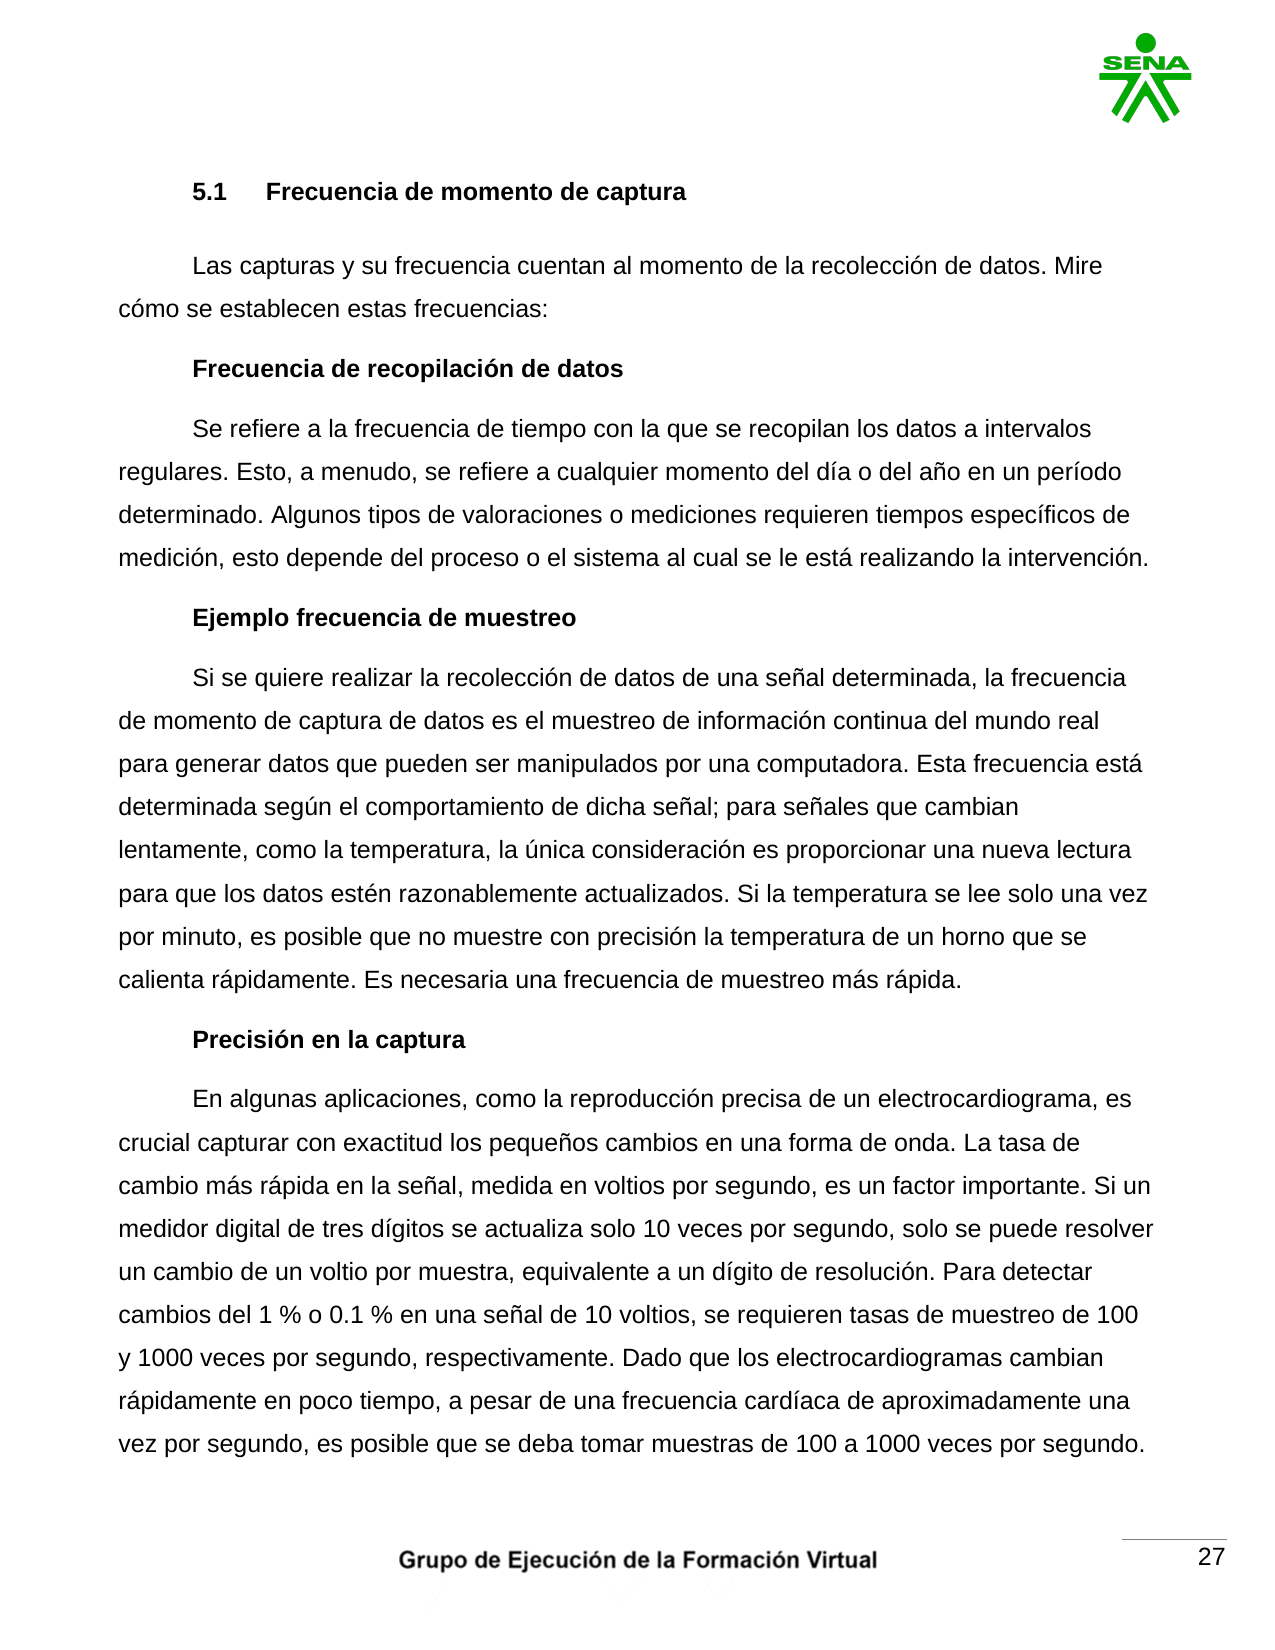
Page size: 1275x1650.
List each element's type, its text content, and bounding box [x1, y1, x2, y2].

subtitle Frecuencia de momento de captura [118, 177, 1157, 206]
text Si se quiere realizar la recolección de datos de una señal determinada, la frecuencia de momento de captura de datos es el muestreo de información continua del mundo real para generar datos que pueden ser manipulados por una computadora. Esta frecuencia está determinada según el comportamiento de dicha señal; para señales que cambian lentamente, como la temperatura, la única consideración es proporcionar una nueva lectura para que los datos estén razonablemente actualizados. Si la temperatura se lee solo una vez por minuto, es posible que no muestre con precisión la temperatura de un horno que se calienta rápidamente. Es necesaria una frecuencia de muestreo más rápida. [118, 663, 1157, 994]
text Frecuencia de recopilación de datos [118, 354, 1157, 383]
text Las capturas y su frecuencia cuentan al momento de la recolección de datos. Mire cómo se establecen estas frecuencias: [118, 251, 1157, 323]
text Se refiere a la frecuencia de tiempo con la que se recopilan los datos a intervalos regulares. Esto, a menudo, se refiere a cualquier momento del día o del año en un período determinado. Algunos tipos de valoraciones o mediciones requieren tiempos específicos de medición, esto depende del proceso o el sistema al cual se le está realizando la intervención. [118, 414, 1157, 572]
picture [0, 1500, 1275, 1611]
text Ejemplo frecuencia de muestreo [118, 603, 1157, 632]
text Precisión en la captura [118, 1025, 1157, 1053]
picture [1099, 33, 1192, 123]
